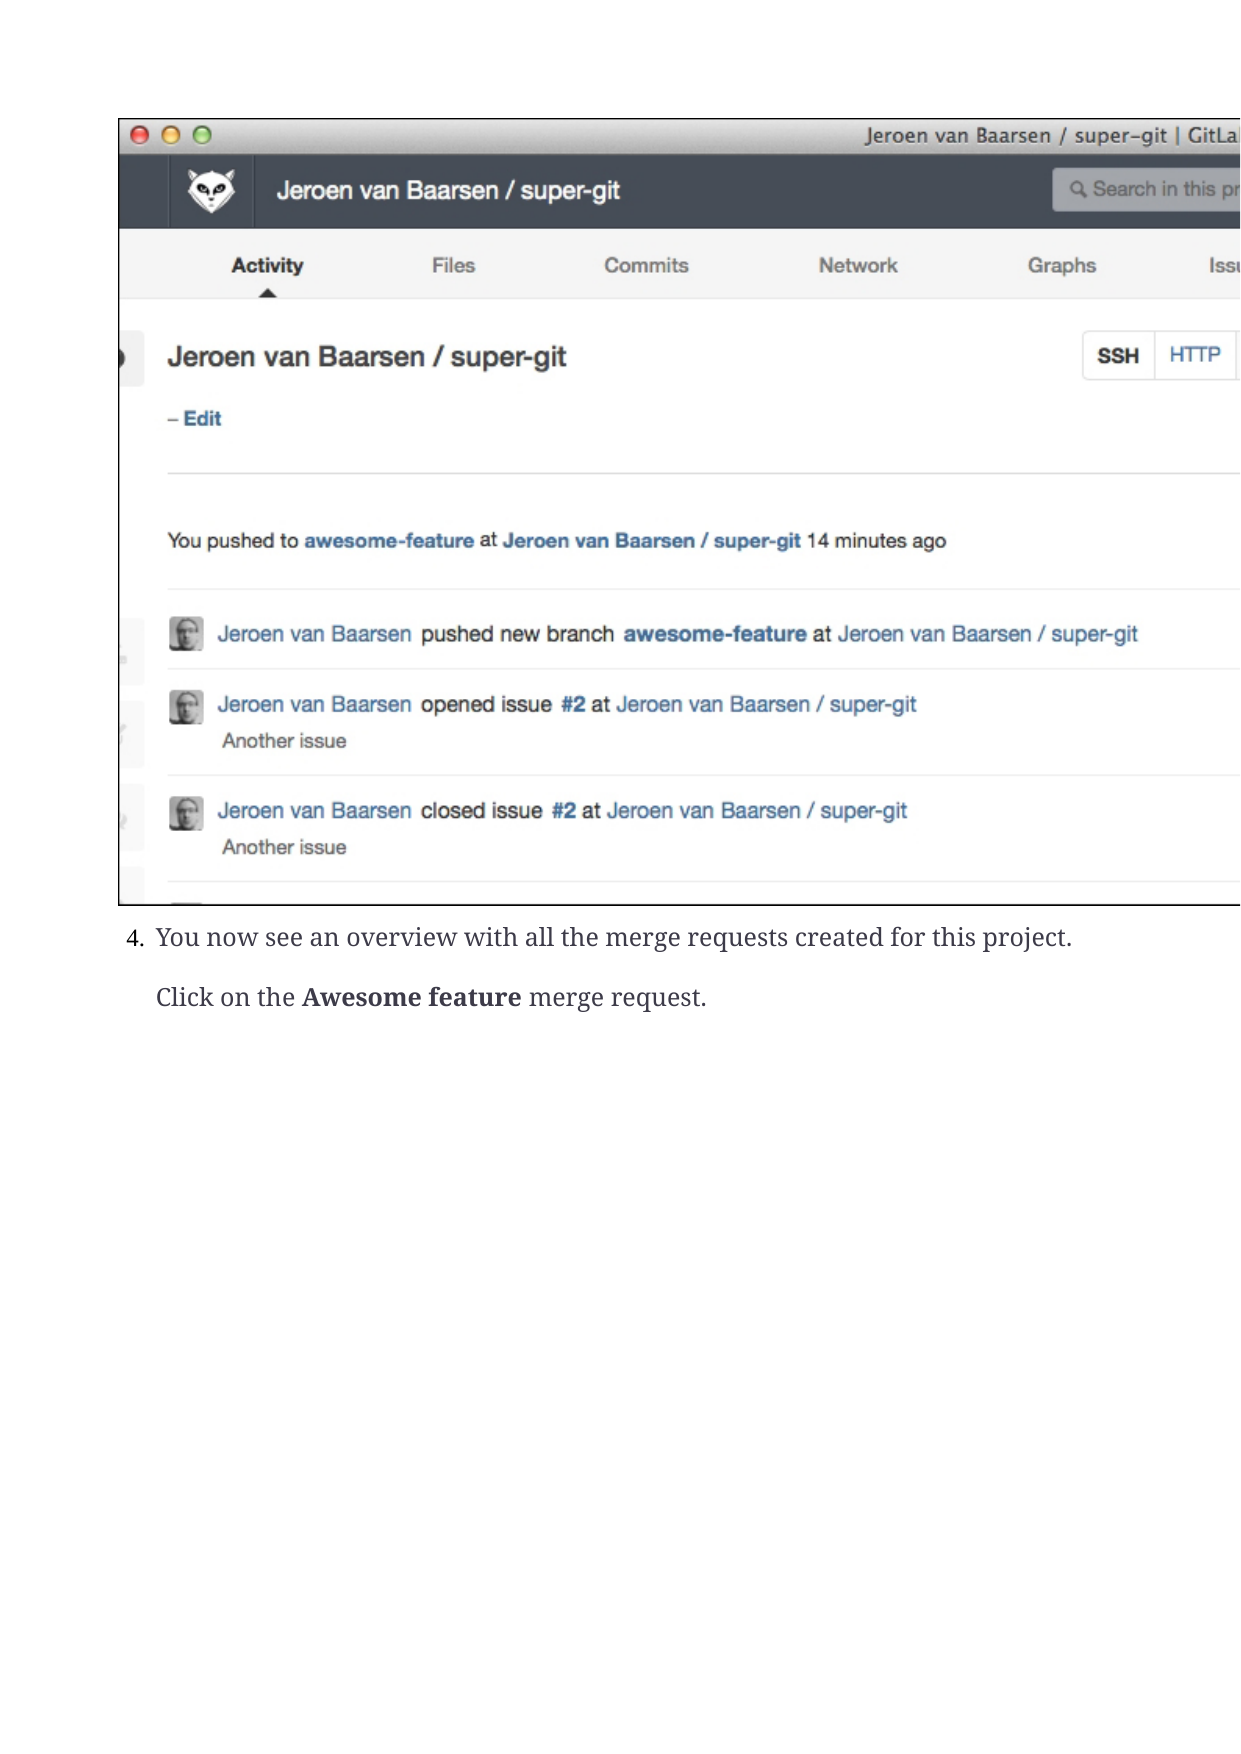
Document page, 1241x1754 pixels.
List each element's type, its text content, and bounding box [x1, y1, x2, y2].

picture [118, 118, 1241, 906]
list You now see an overview with all the merge requests created for this project. Click on the Awesome feature merge request. [126, 920, 1122, 1014]
